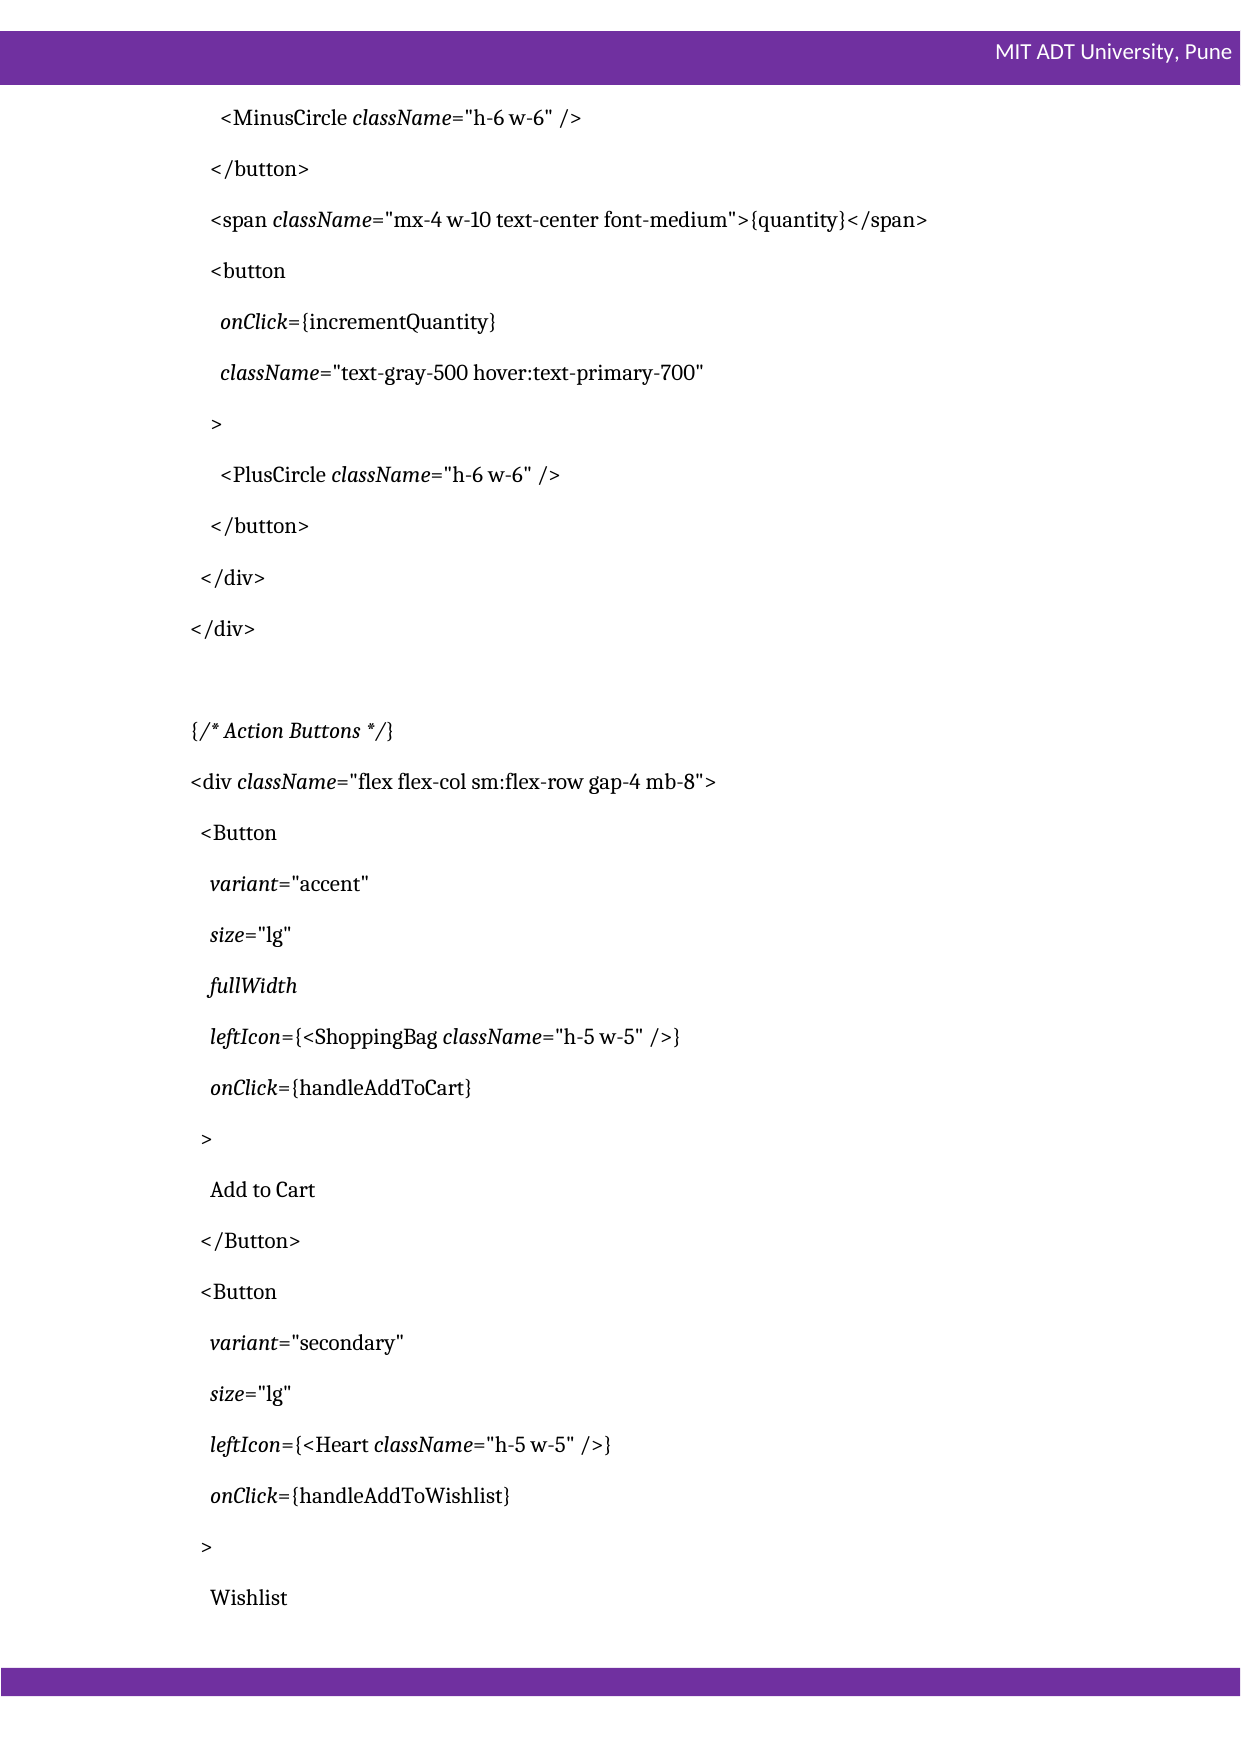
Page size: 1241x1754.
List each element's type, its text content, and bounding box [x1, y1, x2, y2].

text variant="accent" [120, 871, 1195, 897]
text onClick={handleAddToCart} [120, 1075, 1195, 1101]
text leftIcon={<ShoppingBag className="h-5 w-5" />} [120, 1024, 1195, 1050]
text </button> [120, 156, 1195, 182]
text Add to Cart [120, 1177, 1195, 1203]
text </button> [120, 513, 1195, 540]
text <div className="flex flex-col sm:flex-row gap-4 mb-8"> [120, 768, 1195, 795]
text leftIcon={<Heart className="h-5 w-5" />} [120, 1432, 1195, 1458]
text onClick={handleAddToWishlist} [120, 1483, 1195, 1509]
text Wishlist [120, 1585, 1195, 1612]
text <PlusCircle className="h-6 w-6" /> [120, 462, 1195, 489]
text > [120, 411, 1195, 438]
text <Button [120, 1279, 1195, 1305]
text </div> [120, 564, 1195, 591]
text > [120, 1534, 1195, 1561]
text size="lg" [120, 1381, 1195, 1407]
text <Button [120, 819, 1195, 846]
text </div> [120, 615, 1195, 642]
text {/* Action Buttons */} [120, 717, 1195, 744]
text className="text-gray-500 hover:text-primary-700" [120, 360, 1195, 387]
text <MinusCircle className="h-6 w-6" /> [120, 105, 1195, 131]
text </Button> [120, 1228, 1195, 1254]
text <button [120, 258, 1195, 284]
text fullWidth [120, 973, 1195, 999]
text > [120, 1126, 1195, 1152]
text variant="secondary" [120, 1330, 1195, 1356]
text size="lg" [120, 922, 1195, 948]
text onClick={incrementQuantity} [120, 309, 1195, 336]
text <span className="mx-4 w-10 text-center font-medium">{quantity}</span> [120, 207, 1195, 233]
